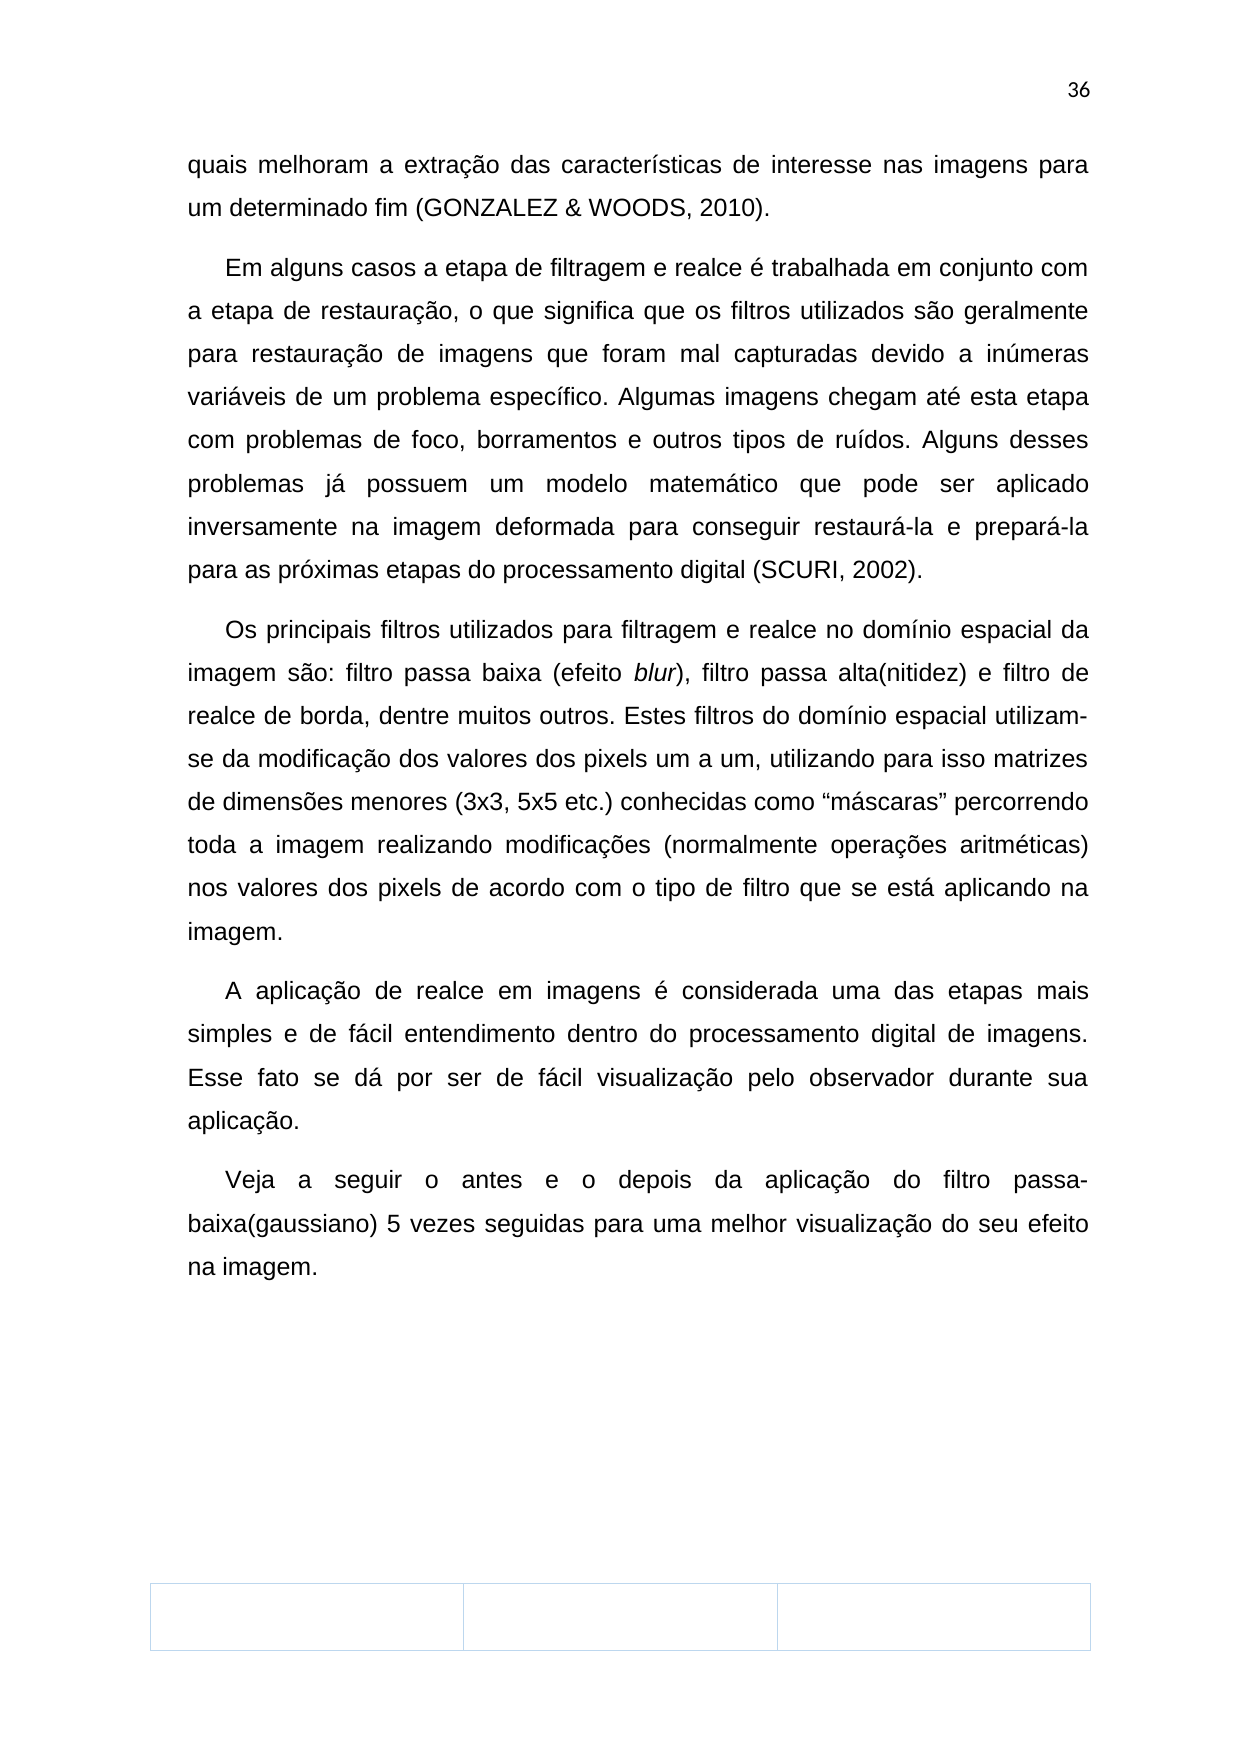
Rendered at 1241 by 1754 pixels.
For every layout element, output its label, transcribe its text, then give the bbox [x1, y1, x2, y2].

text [187, 150, 1090, 222]
text Veja a seguir o antes e o depois da aplicação do filtro passa-baixa(gaussiano) 5 vezes seguidas para uma melhor visualização do seu efeito na imagem. [187, 1165, 1090, 1280]
text Em alguns casos a etapa de filtragem e realce é trabalhada em conjunto com a etapa de restauração, o que significa que os filtros utilizados são geralmente para restauração de imagens que foram mal capturadas devido a inúmeras variáveis de um problema específico. Algumas imagens chegam até esta etapa com problemas de foco, borramentos e outros tipos de ruídos. Alguns desses problemas já possuem um modelo matemático que pode ser aplicado inversamente na imagem deformada para conseguir restaurá-la e prepará-la para as próximas etapas do processamento digital (SCURI, 2002). [187, 253, 1090, 583]
text A aplicação de realce em imagens é considerada uma das etapas mais simples e de fácil entendimento dentro do processamento digital de imagens. Esse fato se dá por ser de fácil visualização pelo observador durante sua aplicação. [187, 976, 1090, 1134]
text Os principais filtros utilizados para filtragem e realce no domínio espacial da imagem são: filtro passa baixa (efeito blur), filtro passa alta(nitidez) e filtro de realce de borda, dentre muitos outros. Estes filtros do domínio espacial utilizam-se da modificação dos valores dos pixels um a um, utilizando para isso matrizes de dimensões menores (3x3, 5x5 etc.) conhecidas como “máscaras” percorrendo toda a imagem realizando modificações (normalmente operações aritméticas) nos valores dos pixels de acordo com o tipo de filtro que se está aplicando na imagem. [187, 614, 1090, 945]
